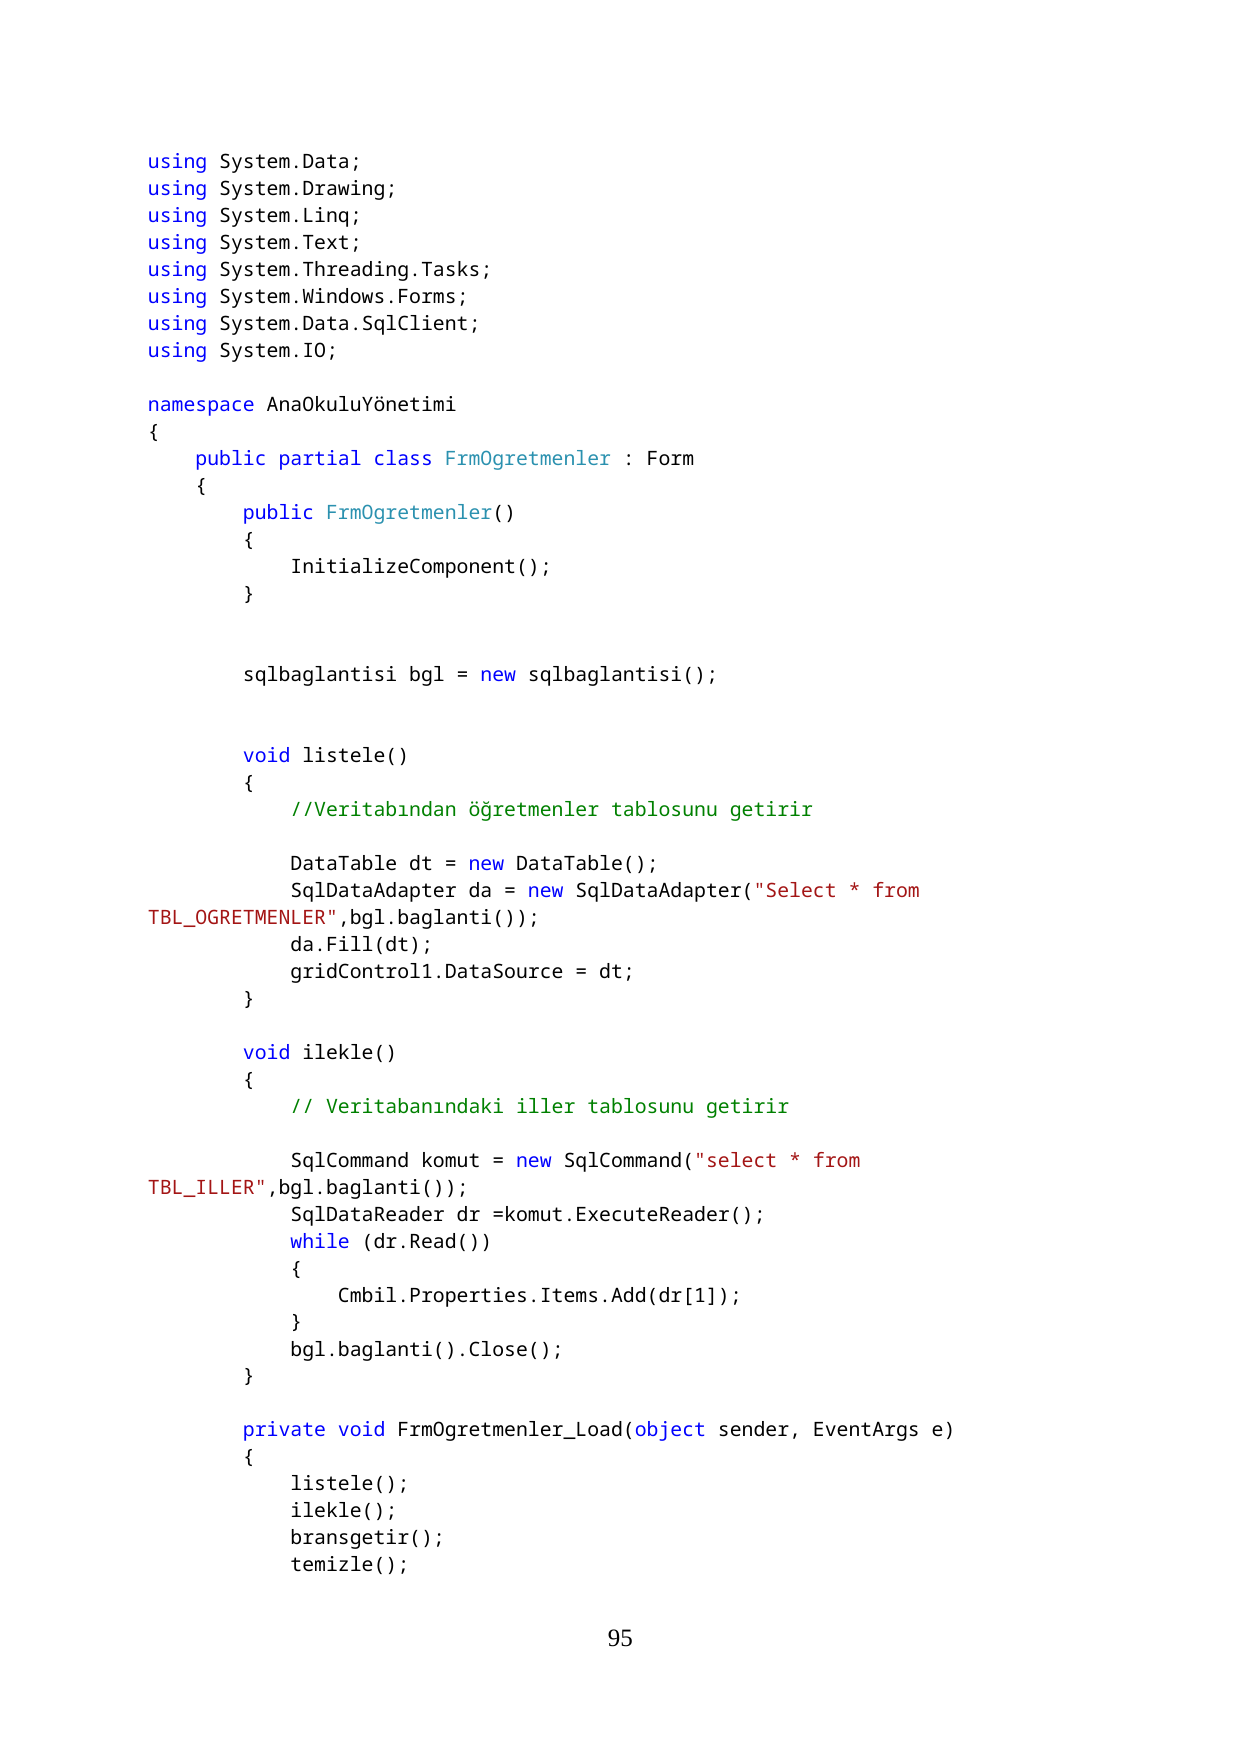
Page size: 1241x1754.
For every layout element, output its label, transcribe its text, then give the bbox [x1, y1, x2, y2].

text // Veritabanındaki iller tablosunu getirir [148, 1092, 1092, 1119]
text using System.IO; [148, 337, 1092, 363]
text { [148, 525, 1092, 552]
text //Veritabından öğretmenler tablosunu getirir [148, 795, 1092, 822]
text SqlDataReader dr =komut.ExecuteReader(); [148, 1200, 1092, 1227]
text void listele() [148, 741, 1092, 768]
text } [148, 1308, 1092, 1335]
text while (dr.Read()) [148, 1227, 1092, 1254]
text using System.Threading.Tasks; [148, 256, 1092, 283]
text using System.Data; [148, 148, 1092, 175]
text bgl.baglanti().Close(); [148, 1335, 1092, 1362]
text DataTable dt = new DataTable(); [148, 849, 1092, 876]
text } [148, 1362, 1092, 1389]
text gridControl1.DataSource = dt; [148, 957, 1092, 984]
text namespace AnaOkuluYönetimi [148, 391, 1092, 417]
text InitializeComponent(); [148, 552, 1092, 579]
text { [148, 1065, 1092, 1092]
text using System.Text; [148, 229, 1092, 256]
text temizle(); [148, 1551, 1092, 1578]
text using System.Drawing; [148, 175, 1092, 202]
text using System.Data.SqlClient; [148, 309, 1092, 337]
text using System.Linq; [148, 202, 1092, 229]
text da.Fill(dt); [148, 930, 1092, 957]
text ilekle(); [148, 1497, 1092, 1524]
text listele(); [148, 1470, 1092, 1497]
text { [148, 417, 1092, 444]
text { [148, 1254, 1092, 1281]
text SqlDataAdapter da = new SqlDataAdapter("Select * from TBL_OGRETMENLER",bgl.baglanti()); [148, 876, 1092, 930]
text SqlCommand komut = new SqlCommand("select * from TBL_ILLER",bgl.baglanti()); [148, 1146, 1092, 1200]
text using System.Windows.Forms; [148, 283, 1092, 309]
text sqlbaglantisi bgl = new sqlbaglantisi(); [148, 660, 1092, 687]
text public FrmOgretmenler() [148, 498, 1092, 525]
text } [148, 579, 1092, 606]
text bransgetir(); [148, 1524, 1092, 1551]
text Cmbil.Properties.Items.Add(dr[1]); [148, 1281, 1092, 1308]
text { [148, 471, 1092, 498]
text } [148, 984, 1092, 1011]
text void ilekle() [148, 1038, 1092, 1065]
text public partial class FrmOgretmenler : Form [148, 444, 1092, 471]
text { [148, 768, 1092, 795]
text { [148, 1443, 1092, 1470]
text private void FrmOgretmenler_Load(object sender, EventArgs e) [148, 1416, 1092, 1443]
